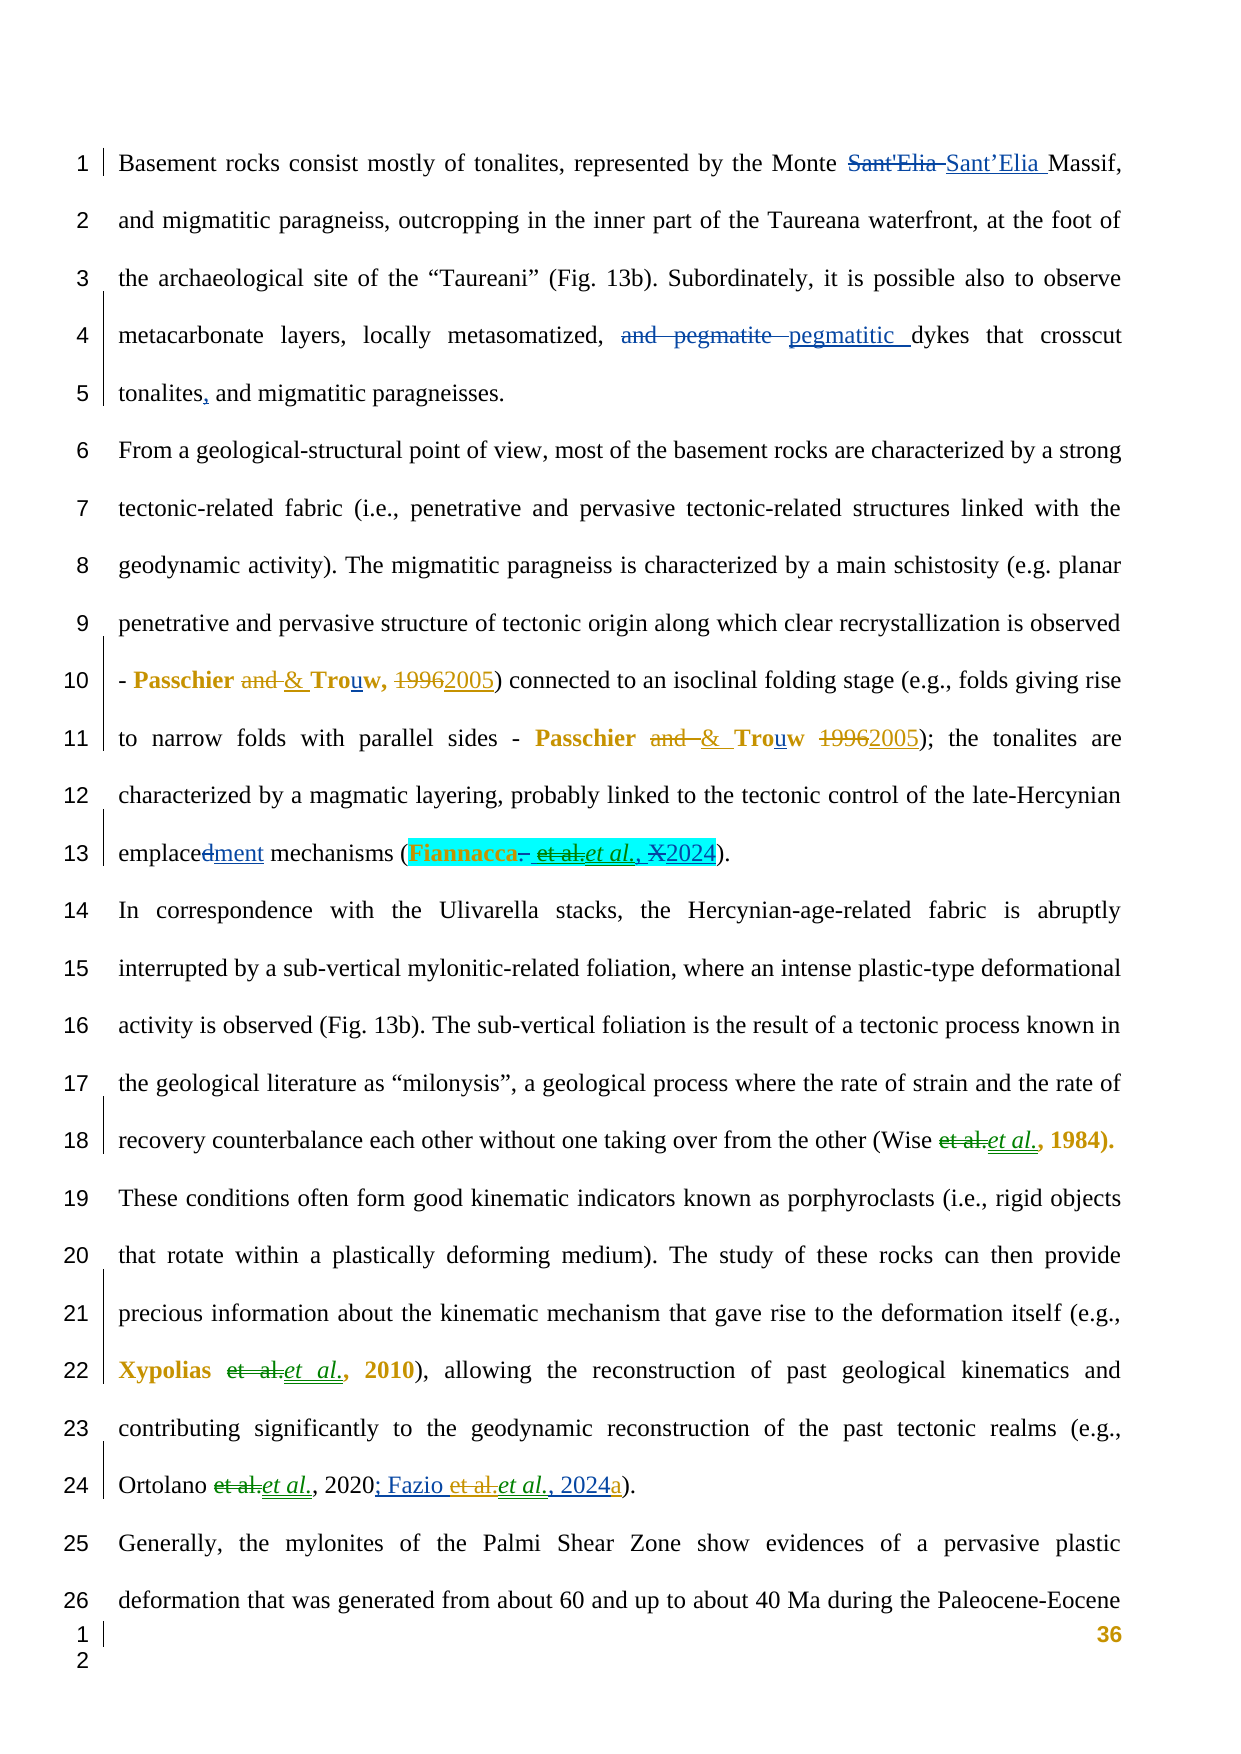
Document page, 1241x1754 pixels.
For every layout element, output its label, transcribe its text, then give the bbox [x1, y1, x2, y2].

text In correspondence with the Ulivarella stacks, the Hercynian-age-related fabric is abruptly interrupted by a sub-vertical mylonitic-related foliation, where an intense plastic-type deformational activity is observed (Fig. 13b). The sub-vertical foliation is the result of a tectonic process known in the geological literature as “milonysis”, a geological process where the rate of strain and the rate of recovery counterbalance each other without one taking over from the other (Wise , 1984). [118, 895, 1122, 1154]
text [118, 1528, 1122, 1614]
text Basement rocks consist mostly of tonalites, represented by the Monte Massif, and migmatitic paragneiss, outcropping in the inner part of the Taureana waterfront, at the foot of the archaeological site of the “Taureani” (Fig. 13b). Subordinately, it is possible also to observe metacarbonate layers, locally metasomatized, dykes that crosscut tonalites and migmatitic paragneisses. [118, 148, 1122, 406]
text From a geological-structural point of view, most of the basement rocks are characterized by a strong tectonic-related fabric (i.e., penetrative and pervasive tectonic-related structures linked with the geodynamic activity). The migmatitic paragneiss is characterized by a main schistosity (e.g. planar penetrative and pervasive structure of tectonic origin along which clear recrystallization is observed - Passchier Trow, ) connected to an isoclinal folding stage (e.g., folds giving rise to narrow folds with parallel sides - Passchier Trow ); the tonalites are characterized by a magmatic layering, probably linked to the tectonic control of the late-Hercynian emplace mechanisms (Fiannacca). [118, 435, 1122, 866]
text These conditions often form good kinematic indicators known as porphyroclasts (i.e., rigid objects that rotate within a plastically deforming medium). The study of these rocks can then provide precious information about the kinematic mechanism that gave rise to the deformation itself (e.g., Xypolias , 2010), allowing the reconstruction of past geological kinematics and contributing significantly to the geodynamic reconstruction of the past tectonic realms (e.g., Ortolano , 2020). [118, 1183, 1122, 1499]
